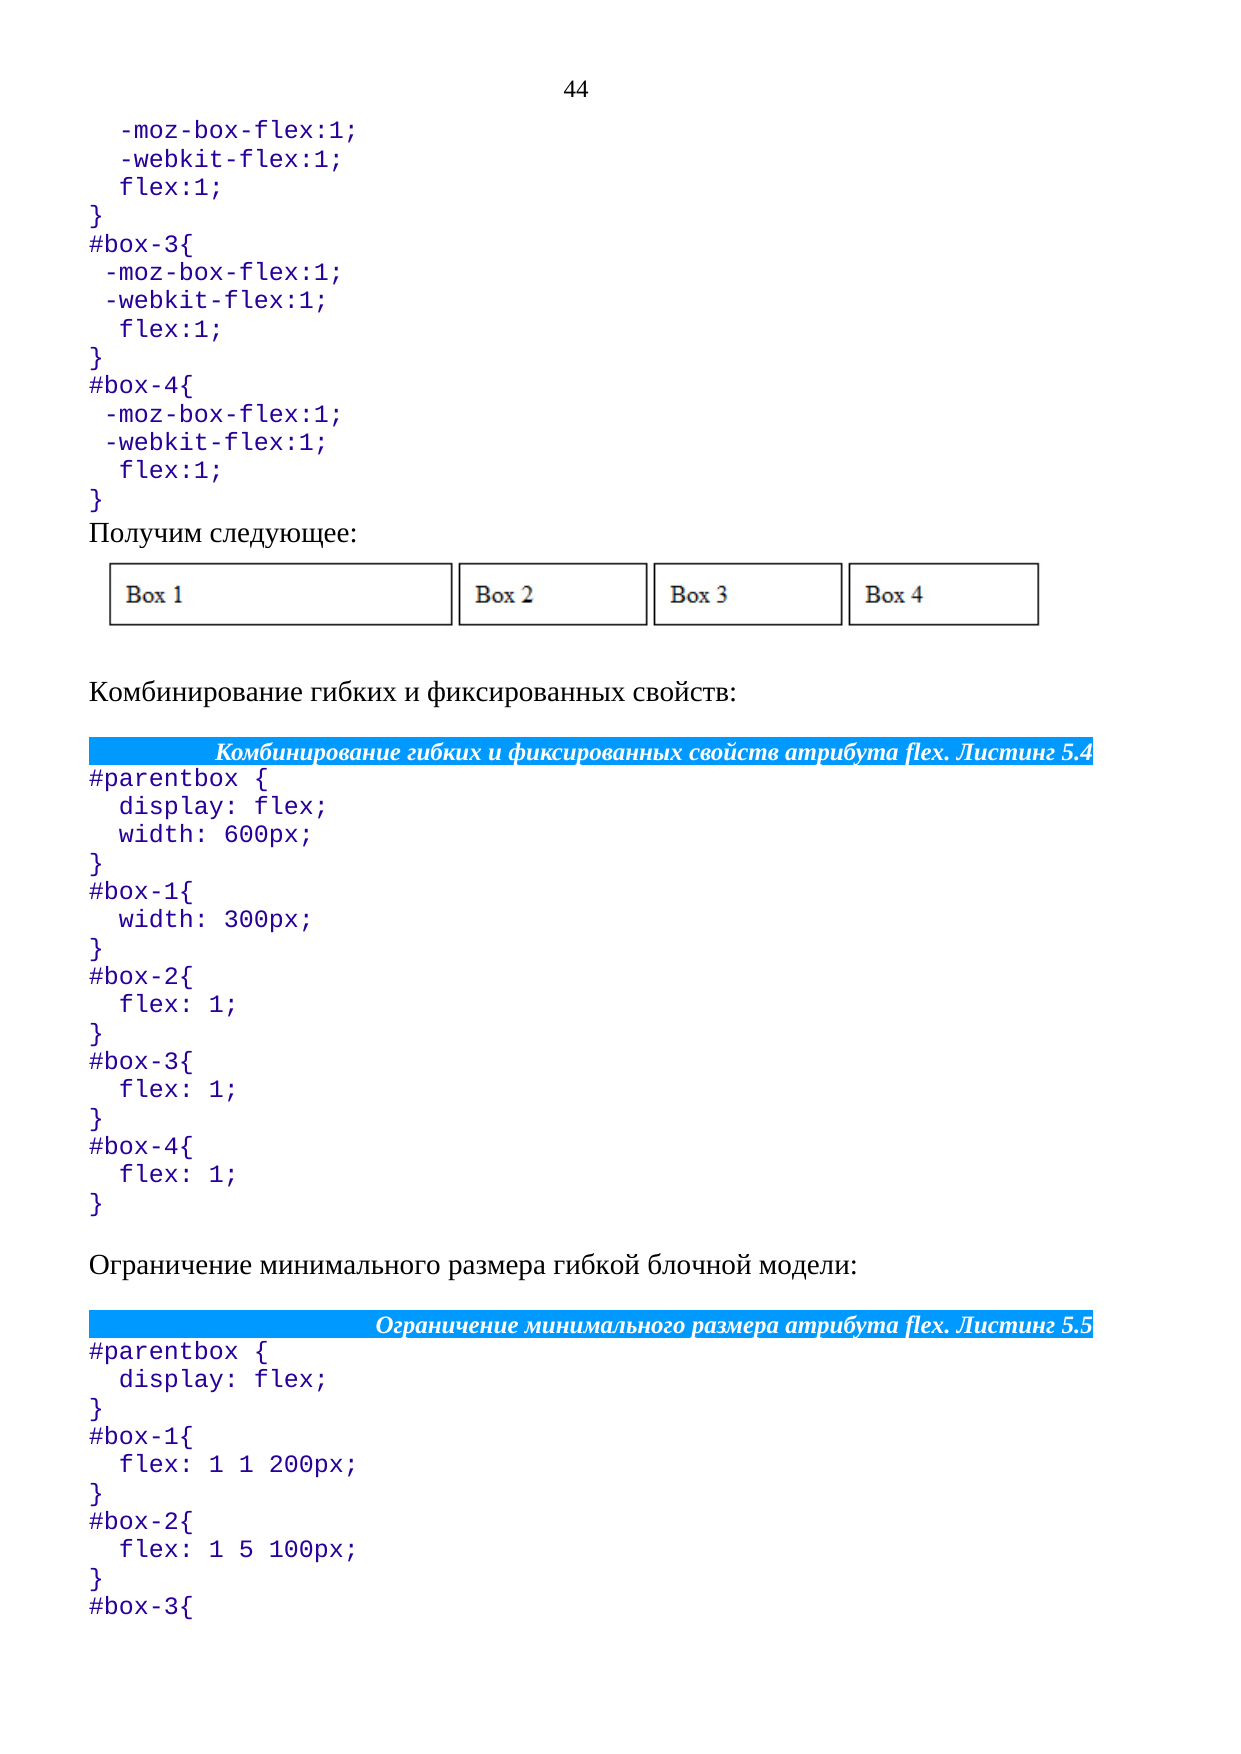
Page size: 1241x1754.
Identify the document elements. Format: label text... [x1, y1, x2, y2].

text Ограничение минимального размера гибкой блочной модели: [89, 1247, 1063, 1281]
text Комбинирование гибких и фиксированных свойств: [89, 674, 1063, 708]
table_cell #parentbox { display: flex; width: 600px; } #box-1{ width: 300px; } #box-2{ flex: 1; } #box-3{ flex: 1; } #box-4{ flex: 1; } [89, 765, 1093, 1219]
table_header Ограничение минимального размера атрибута flex. Листинг 5.5 [89, 1310, 1093, 1338]
table_cell #parentbox { display: flex; } #box-1{ flex: 1 1 200px; } #box-2{ flex: 1 5 100px; } #box-3{ flex: 1 5 100px; } #box-4{ flex: 1 5 100px; } [89, 1339, 1093, 1622]
text Получим следующее: [89, 515, 1063, 548]
picture [94, 548, 1058, 641]
table_header Комбинирование гибких и фиксированных свойств атрибута flex. Листинг 5.4 [89, 737, 1093, 765]
